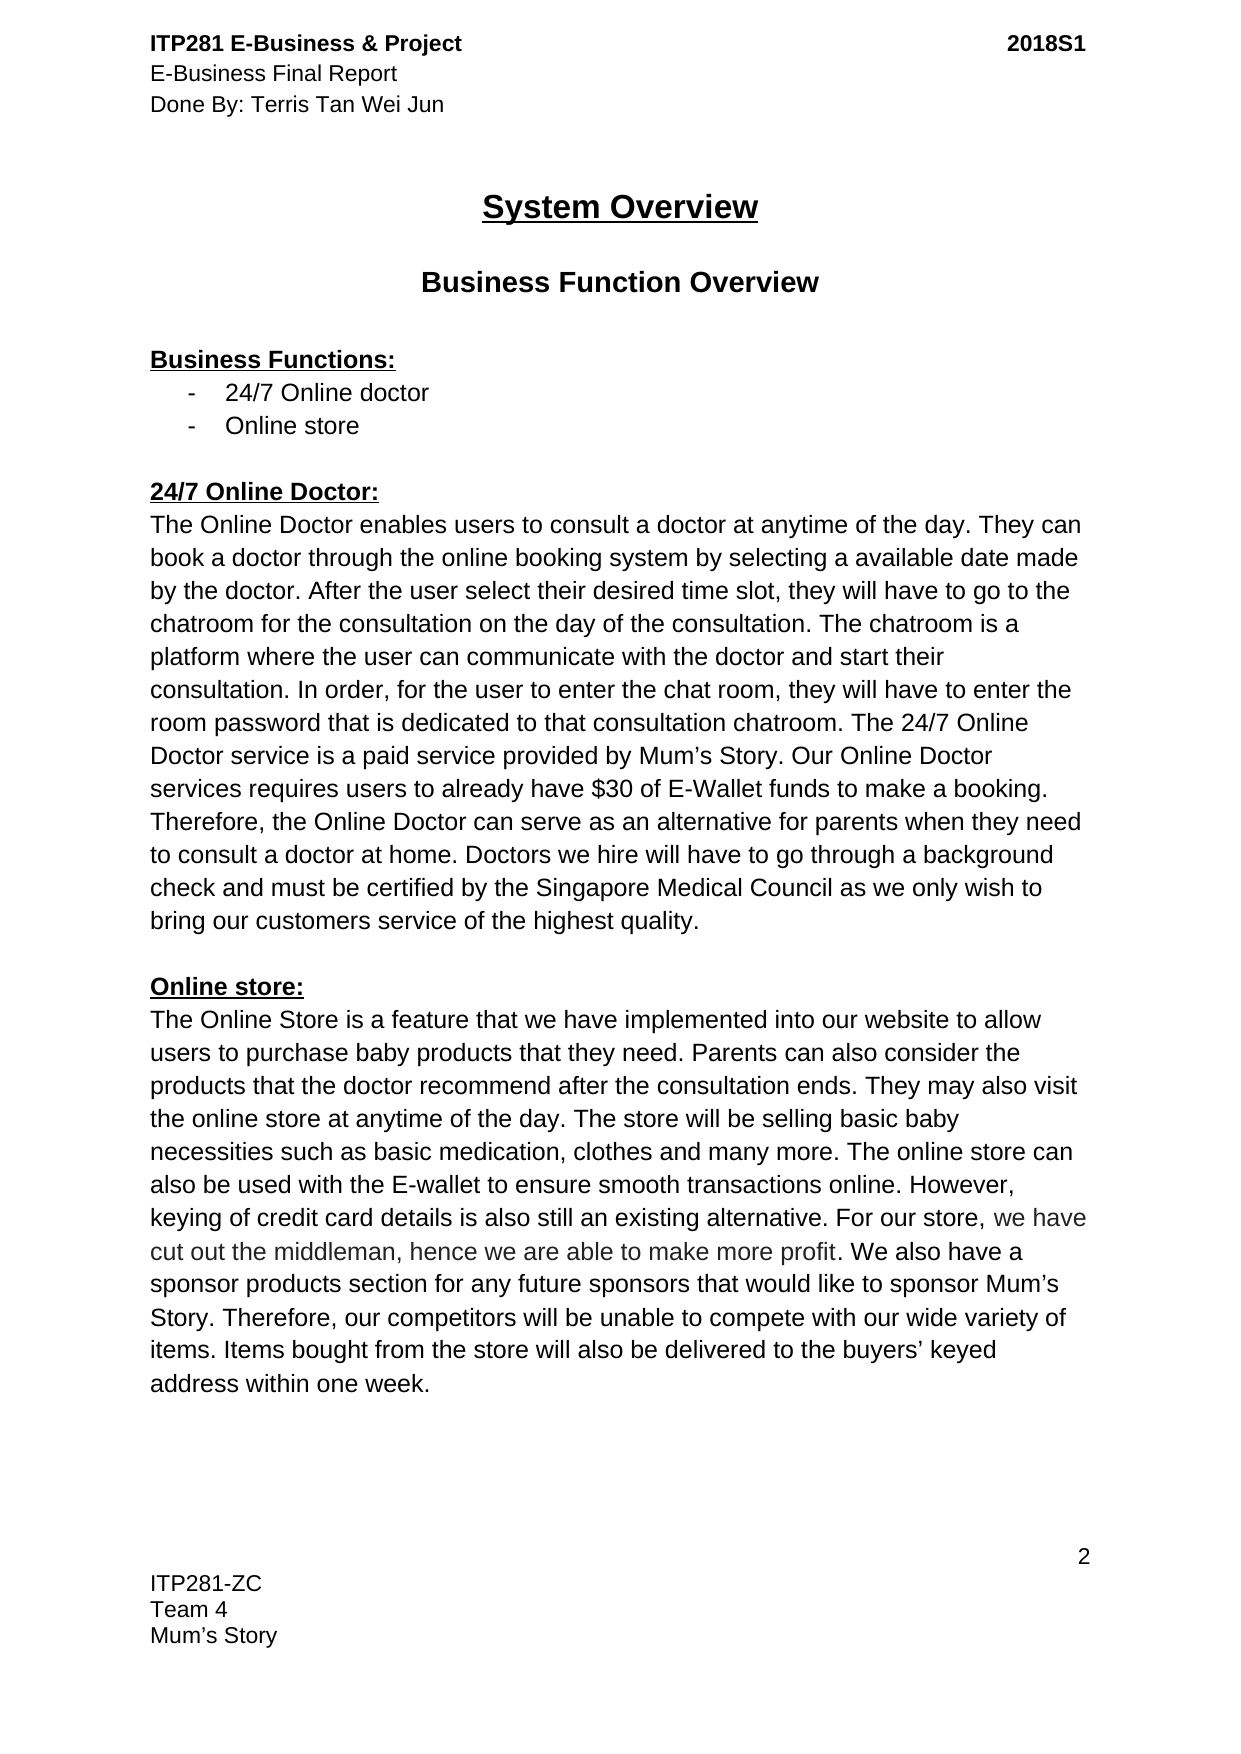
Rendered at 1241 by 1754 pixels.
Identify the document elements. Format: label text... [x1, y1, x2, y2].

subtitle Business Function Overview [150, 265, 1090, 298]
text The Online Store is a feature that we have implemented into our website to allow users to purchase baby products that they need. Parents can also consider the products that the doctor recommend after the consultation ends. They may also visit the online store at anytime of the day. The store will be selling basic baby necessities such as basic medication, clothes and many more. The online store can also be used with the E-wallet to ensure smooth transactions online. However, keying of credit card details is also still an existing alternative. For our store, we have cut out the middleman, hence we are able to make more profit. We also have a sponsor products section for any future sponsors that would like to sponsor Mum’s Story. Therefore, our competitors will be unable to compete with our wide variety of items. Items bought from the store will also be delivered to the buyers’ keyed address within one week. [150, 1005, 1090, 1397]
list Online store [187, 411, 1090, 440]
text 24/7 Online Doctor: [150, 477, 1090, 506]
subtitle System Overview [150, 187, 1090, 226]
list 24/7 Online doctor [187, 378, 1090, 407]
text Online store: [150, 972, 1090, 1001]
text Business Functions: [150, 345, 1090, 374]
text The Online Doctor enables users to consult a doctor at anytime of the day. They can book a doctor through the online booking system by selecting a available date made by the doctor. After the user select their desired time slot, they will have to go to the chatroom for the consultation on the day of the consultation. The chatroom is a platform where the user can communicate with the doctor and start their consultation. In order, for the user to enter the chat room, they will have to enter the room password that is dedicated to that consultation chatroom. The 24/7 Online Doctor service is a paid service provided by Mum’s Story. Our Online Doctor services requires users to already have $30 of E-Wallet funds to make a booking. Therefore, the Online Doctor can serve as an alternative for parents when they need to consult a doctor at home. Doctors we hire will have to go through a background check and must be certified by the Singapore Medical Council as we only wish to bring our customers service of the highest quality. [150, 510, 1090, 935]
